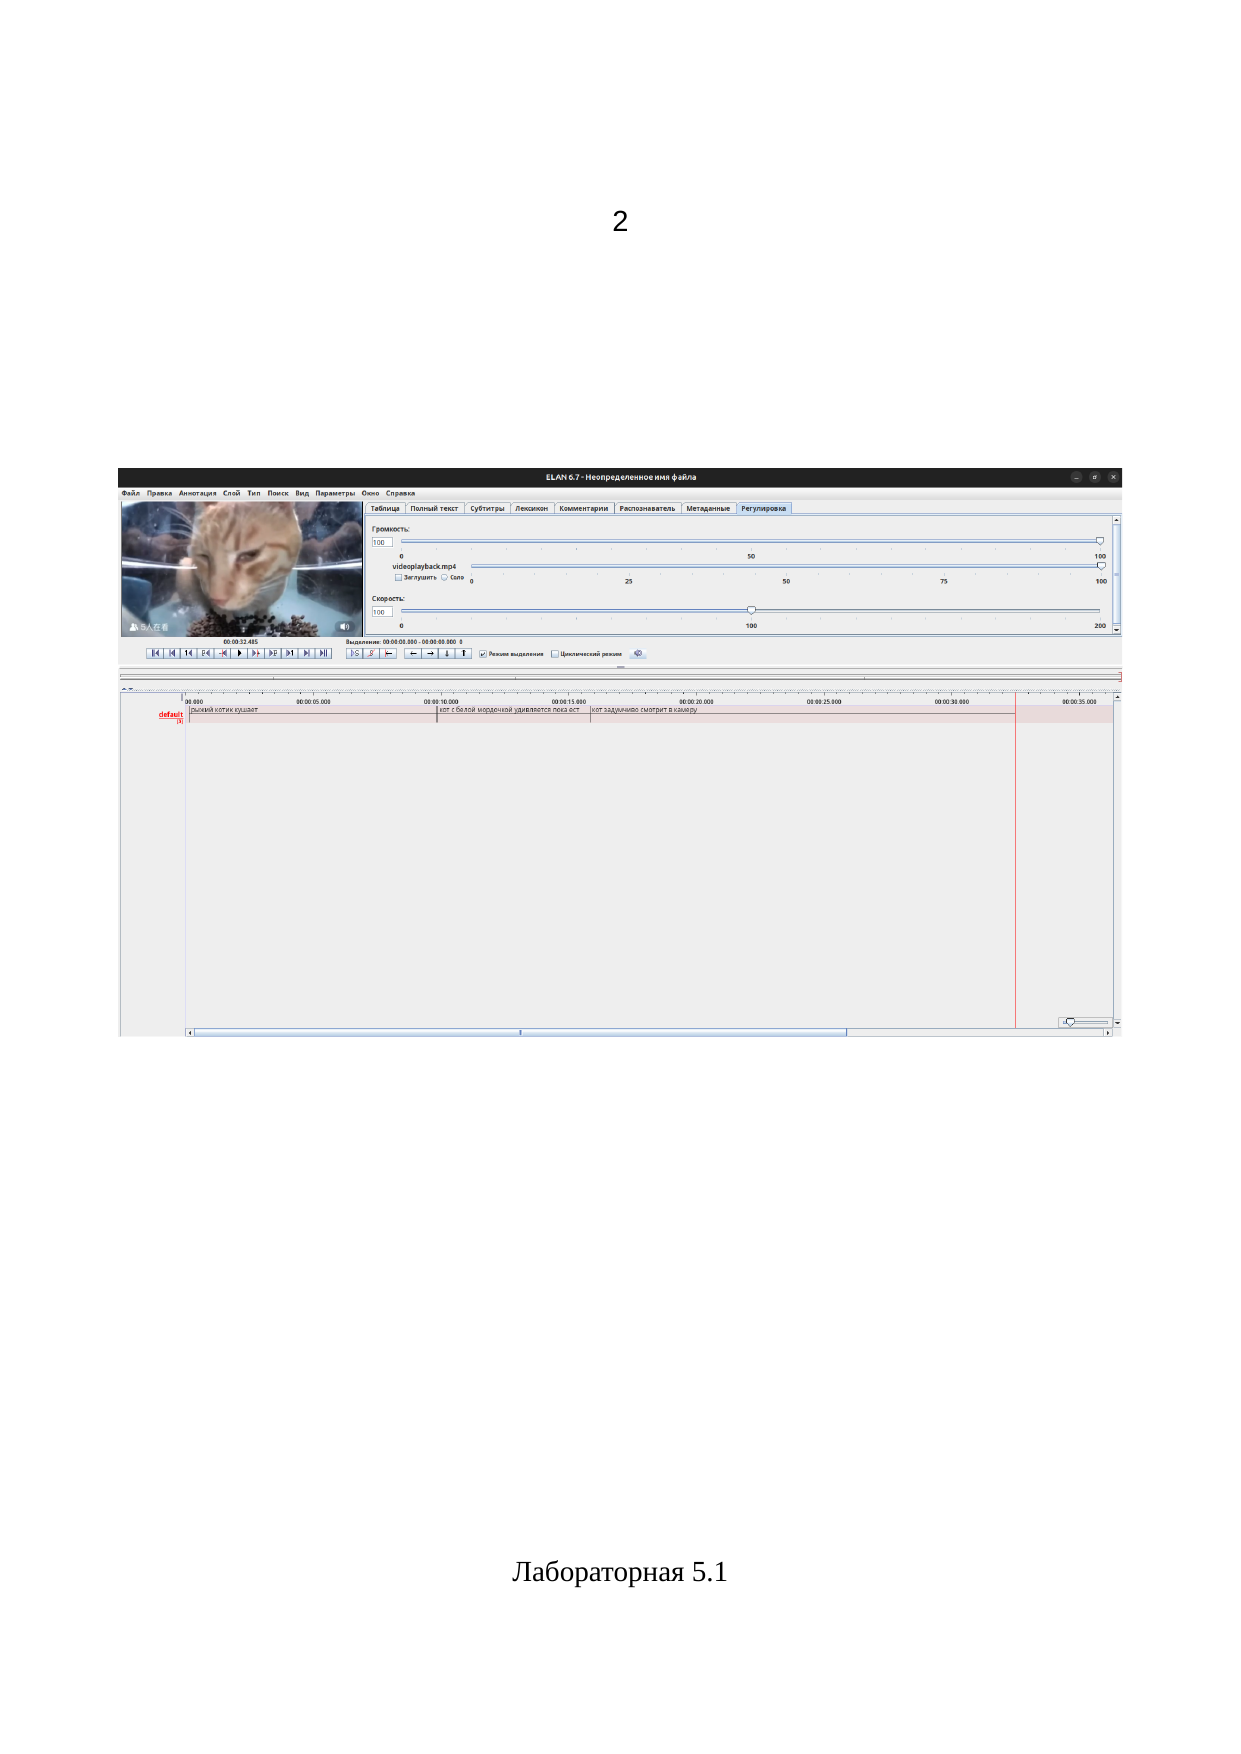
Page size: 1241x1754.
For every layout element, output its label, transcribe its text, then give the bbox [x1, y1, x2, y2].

text Лабораторная 5.1 [118, 1554, 1122, 1588]
picture [118, 468, 1123, 1037]
text 2 [118, 204, 1122, 238]
